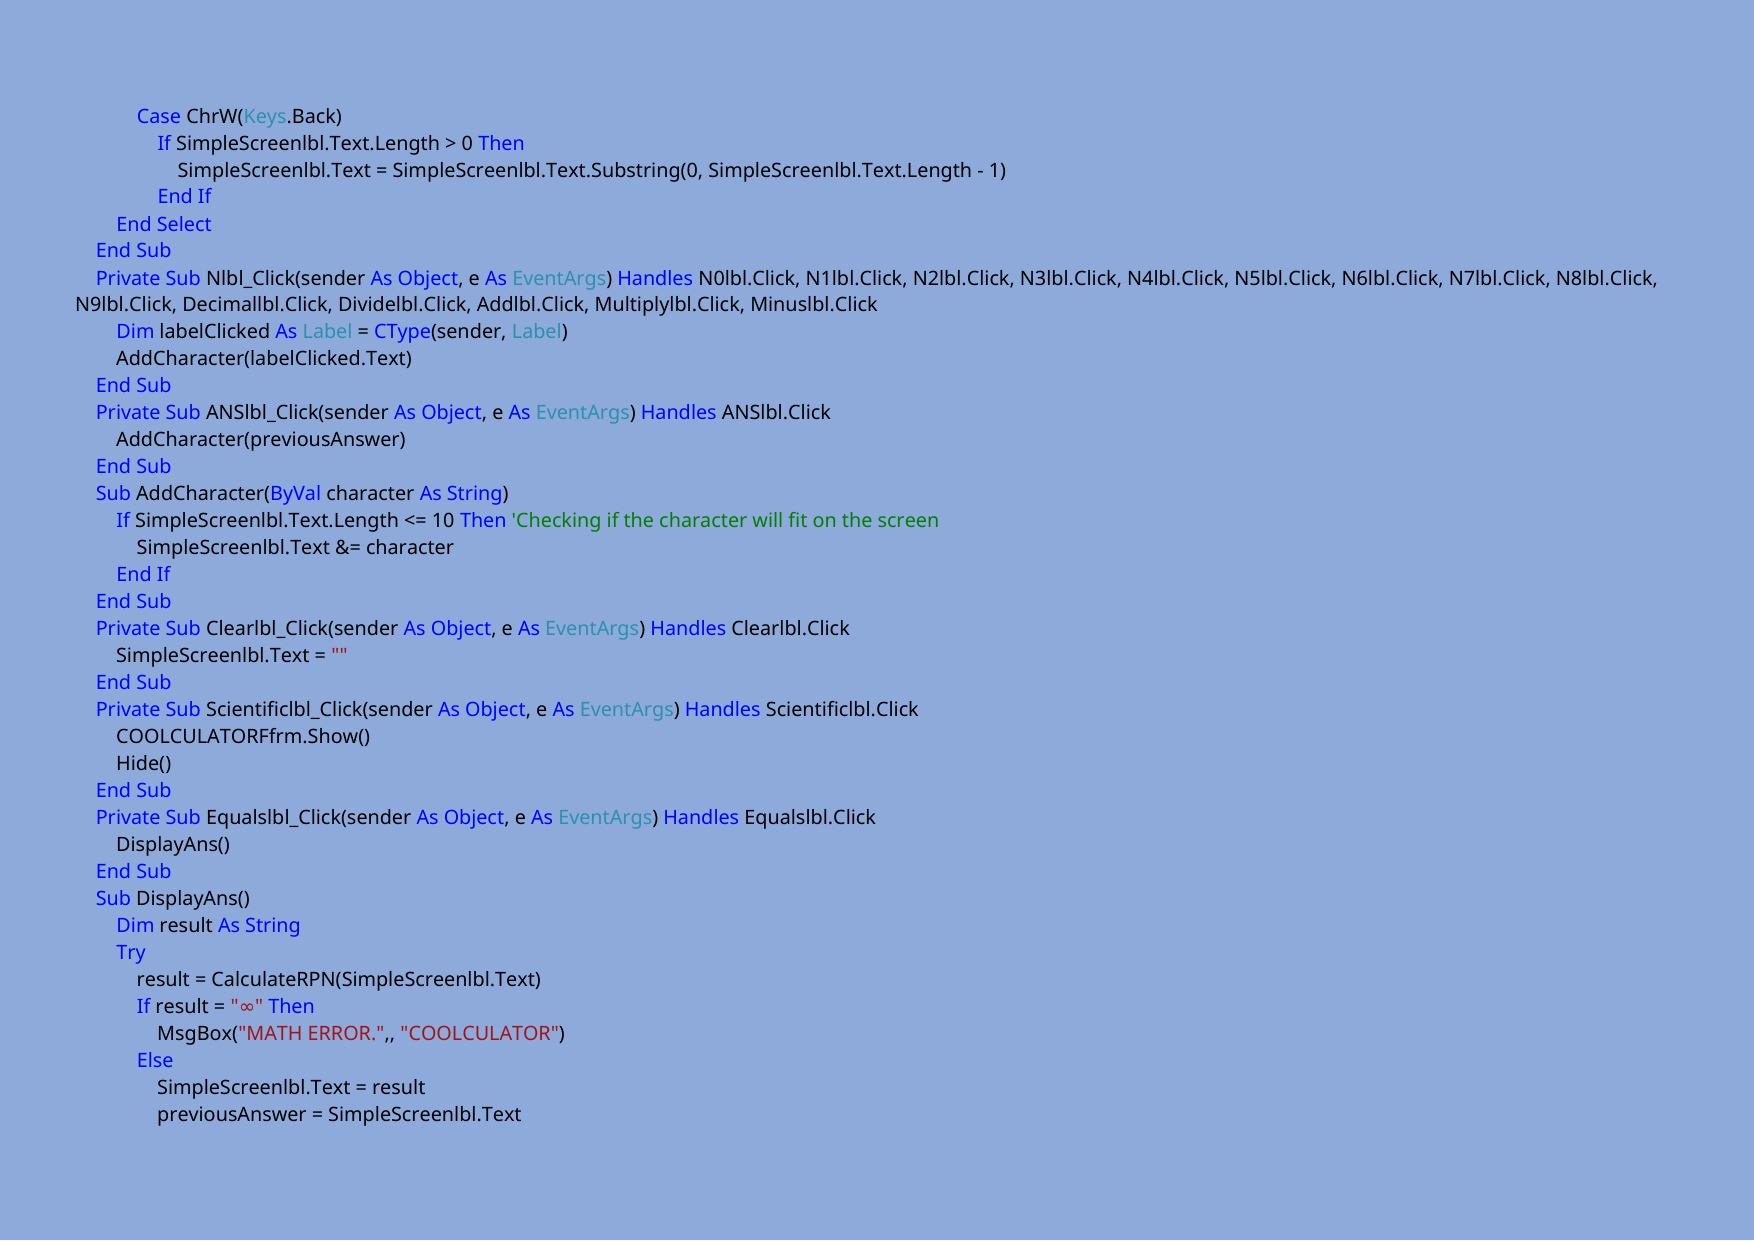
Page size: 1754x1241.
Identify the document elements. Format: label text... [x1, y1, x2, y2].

text End If [75, 183, 1679, 210]
text Sub AddCharacter(ByVal character As String) [75, 479, 1679, 507]
text If SimpleScreenlbl.Text.Length <= 10 Then 'Checking if the character will fit on the screen [75, 507, 1679, 533]
text End If [75, 561, 1679, 587]
text AddCharacter(previousAnswer) [75, 426, 1679, 453]
text Private Sub ANSlbl_Click(sender As Object, e As EventArgs) Handles ANSlbl.Click [75, 399, 1679, 426]
text Sub DisplayAns() [75, 884, 1679, 911]
text Hide() [75, 749, 1679, 776]
text Try [75, 938, 1679, 965]
text End Sub [75, 237, 1679, 264]
text SimpleScreenlbl.Text = SimpleScreenlbl.Text.Substring(0, SimpleScreenlbl.Text.Length - 1) [75, 156, 1679, 183]
text End Sub [75, 453, 1679, 479]
text Dim labelClicked As Label = CType(sender, Label) [75, 318, 1679, 345]
text SimpleScreenlbl.Text = result [75, 1073, 1679, 1100]
text Private Sub Scientificlbl_Click(sender As Object, e As EventArgs) Handles Scientificlbl.Click [75, 695, 1679, 722]
text SimpleScreenlbl.Text &= character [75, 533, 1679, 561]
text End Sub [75, 668, 1679, 695]
text Private Sub Clearlbl_Click(sender As Object, e As EventArgs) Handles Clearlbl.Click [75, 614, 1679, 641]
text End Sub [75, 372, 1679, 399]
text COOLCULATORFfrm.Show() [75, 722, 1679, 749]
text Private Sub Nlbl_Click(sender As Object, e As EventArgs) Handles N0lbl.Click, N1lbl.Click, N2lbl.Click, N3lbl.Click, N4lbl.Click, N5lbl.Click, N6lbl.Click, N7lbl.Click, N8lbl.Click, N9lbl.Click, Decimallbl.Click, Dividelbl.Click, Addlbl.Click, Multiplylbl.Click, Minuslbl.Click [75, 264, 1679, 318]
text result = CalculateRPN(SimpleScreenlbl.Text) [75, 965, 1679, 992]
text MsgBox("MATH ERROR.",, "COOLCULATOR") [75, 1019, 1679, 1046]
text Else [75, 1046, 1679, 1073]
text Dim result As String [75, 911, 1679, 938]
text AddCharacter(labelClicked.Text) [75, 345, 1679, 372]
text previousAnswer = SimpleScreenlbl.Text [75, 1100, 1679, 1127]
text Case ChrW(Keys.Back) [75, 102, 1679, 129]
text SimpleScreenlbl.Text = "" [75, 641, 1679, 668]
text End Sub [75, 776, 1679, 803]
text If result = "∞" Then [75, 992, 1679, 1019]
text End Sub [75, 857, 1679, 884]
text If SimpleScreenlbl.Text.Length > 0 Then [75, 129, 1679, 156]
text DisplayAns() [75, 830, 1679, 857]
text End Sub [75, 587, 1679, 614]
text Private Sub Equalslbl_Click(sender As Object, e As EventArgs) Handles Equalslbl.Click [75, 803, 1679, 830]
text End Select [75, 210, 1679, 237]
